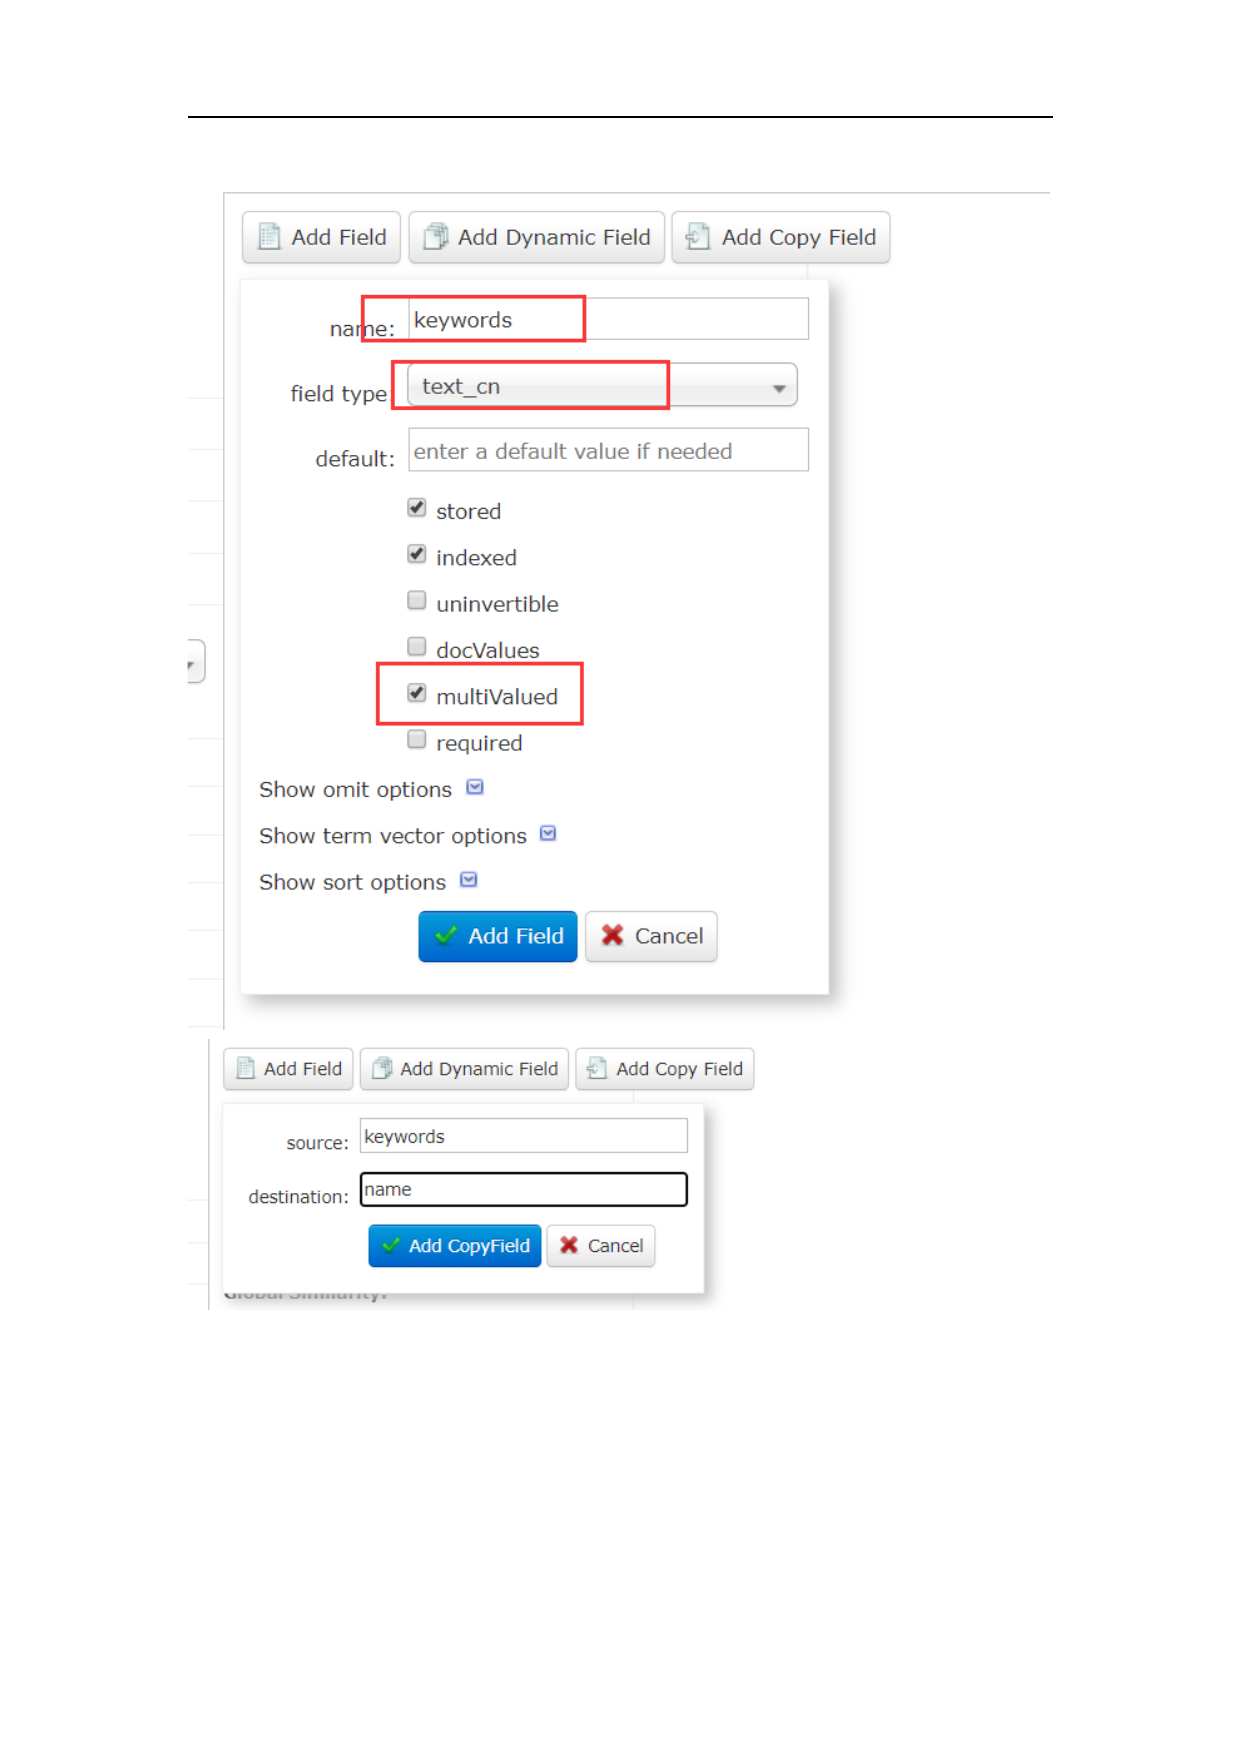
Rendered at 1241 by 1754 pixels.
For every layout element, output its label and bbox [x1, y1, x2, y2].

picture [187, 162, 1050, 1030]
picture [187, 1039, 811, 1310]
